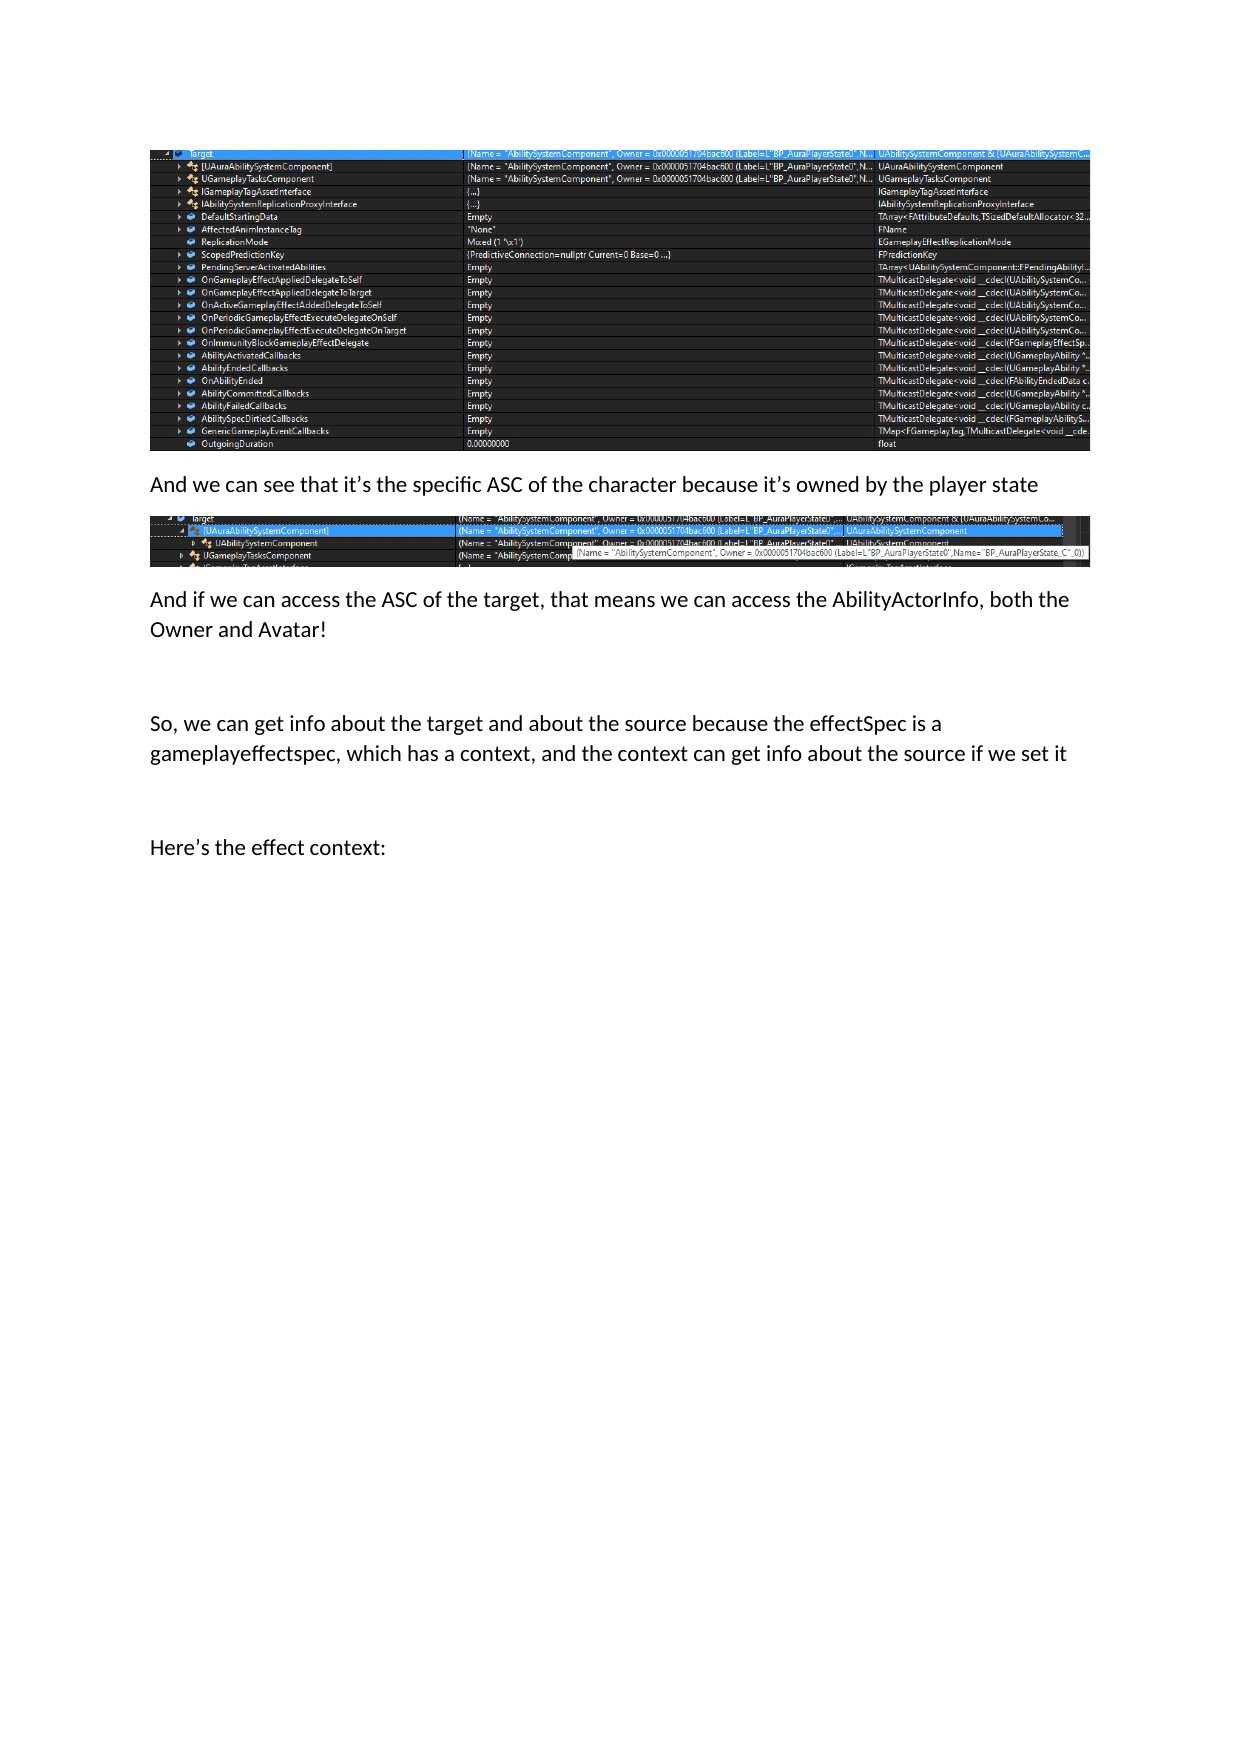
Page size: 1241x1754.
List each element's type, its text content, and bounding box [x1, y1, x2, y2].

text Here’s the effect context: [150, 833, 1090, 861]
text So, we can get info about the target and about the source because the effectSpec is a gameplayeffectspec, which has a context, and the context can get info about the source if we set it [150, 709, 1090, 767]
picture [150, 516, 1091, 567]
picture [150, 150, 1091, 451]
text And if we can access the ASC of the target, that means we can access the AbilityActorInfo, both the Owner and Avatar! [150, 585, 1090, 643]
text And we can see that it’s the specific ASC of the character because it’s owned by the player state [150, 470, 1090, 498]
